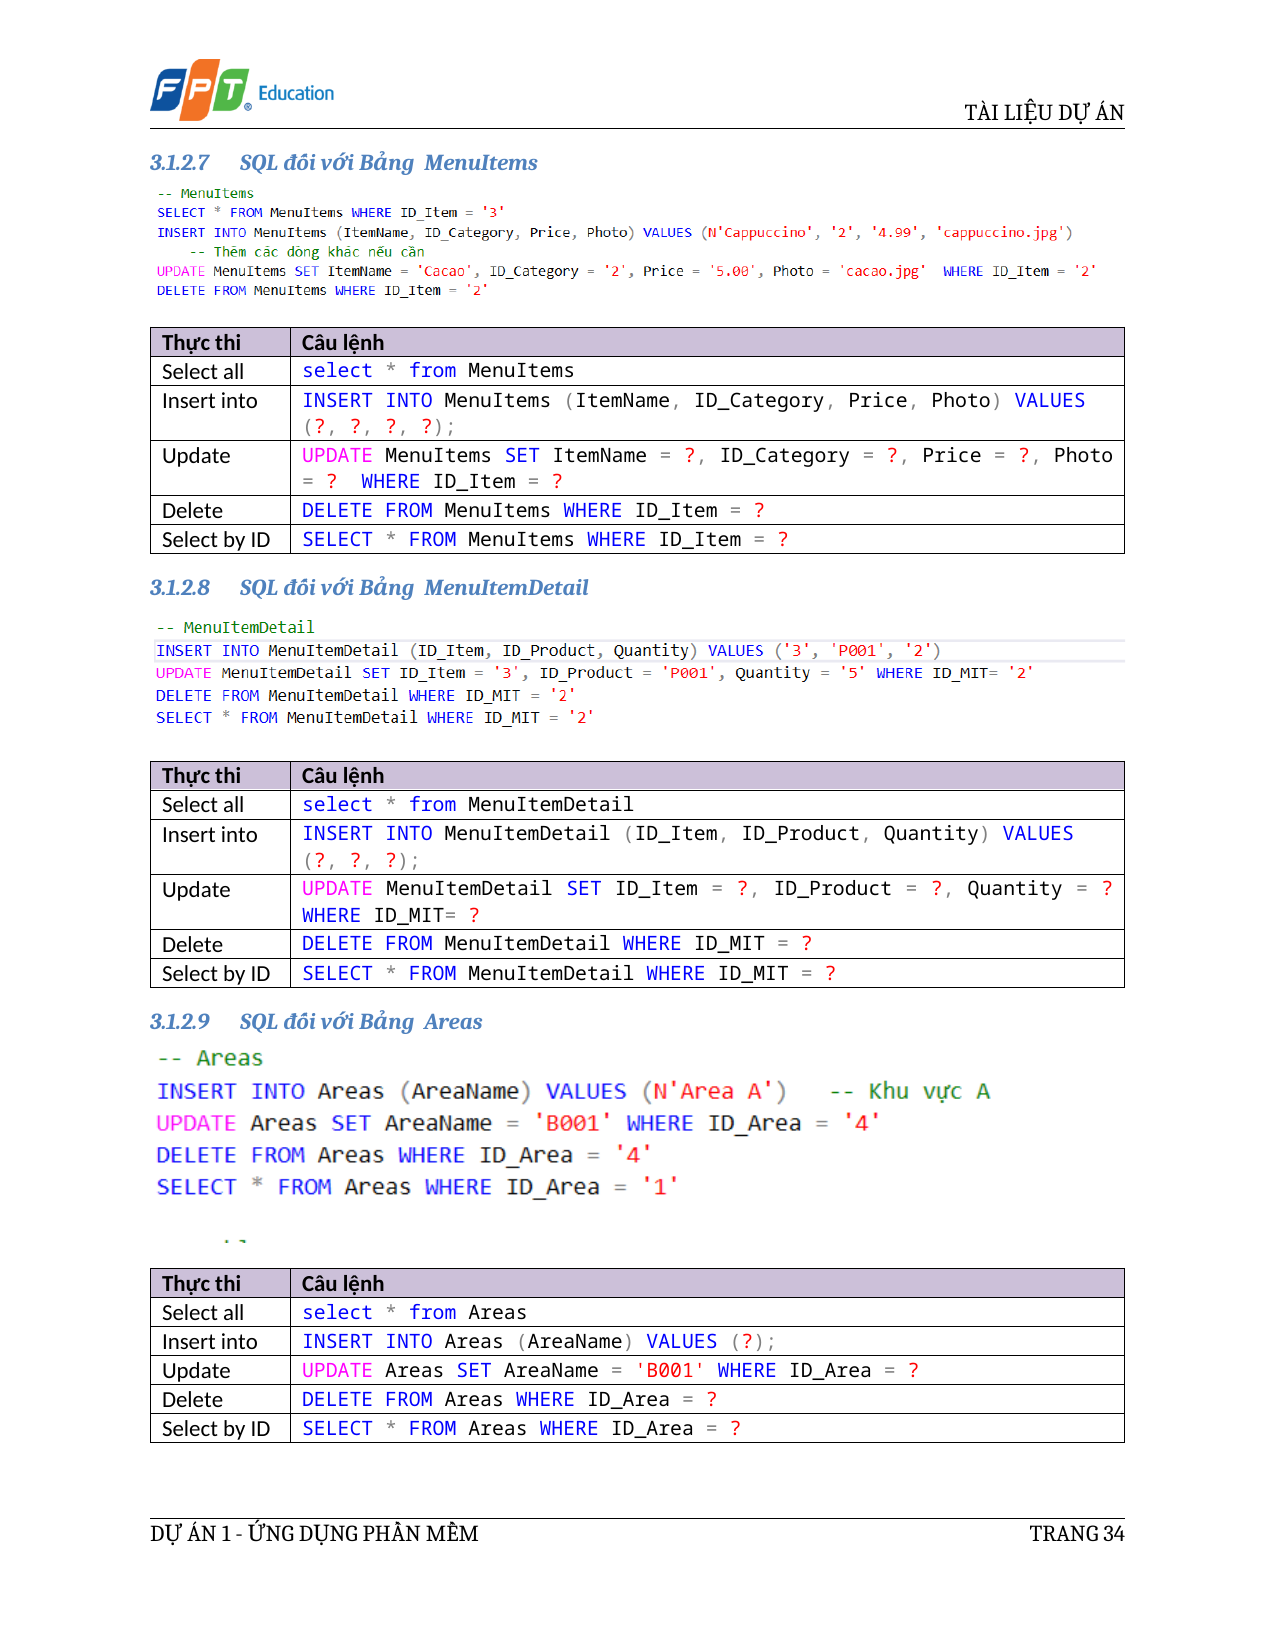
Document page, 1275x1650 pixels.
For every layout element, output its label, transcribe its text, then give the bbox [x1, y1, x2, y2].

table_header Câu lệnh [291, 762, 1124, 789]
table_cell Select all [151, 357, 290, 385]
table_cell Insert into [151, 386, 290, 440]
table_cell select * from Areas [291, 1298, 1124, 1326]
table_cell INSERT INTO MenuItems (ItemName, ID_Category, Price, Photo) VALUES (?, ?, ?, ?); [291, 386, 1124, 440]
table_cell Select all [151, 791, 290, 819]
subtitle SQL đối với Bảng MenuItems [150, 150, 1125, 176]
table_cell DELETE FROM MenuItems WHERE ID_Item = ? [291, 496, 1124, 524]
table_cell UPDATE MenuItemDetail SET ID_Item = ?, ID_Product = ?, Quantity = ? WHERE ID_MIT= ? [291, 875, 1124, 929]
table_cell SELECT * FROM MenuItems WHERE ID_Item = ? [291, 525, 1124, 553]
table_cell Insert into [151, 1327, 290, 1355]
table_cell Delete [151, 1385, 290, 1413]
picture [150, 180, 1125, 302]
table_cell Select by ID [151, 1414, 290, 1442]
table_cell UPDATE Areas SET AreaName = 'B001' WHERE ID_Area = ? [291, 1356, 1124, 1384]
table_cell Insert into [151, 820, 290, 874]
picture [150, 59, 336, 121]
table_cell INSERT INTO Areas (AreaName) VALUES (?); [291, 1327, 1124, 1355]
table_cell Select all [151, 1298, 290, 1326]
table_header Câu lệnh [291, 1269, 1124, 1297]
table_cell SELECT * FROM Areas WHERE ID_Area = ? [291, 1414, 1124, 1442]
table_cell UPDATE MenuItems SET ItemName = ?, ID_Category = ?, Price = ?, Photo = ? WHERE ID_Item = ? [291, 441, 1124, 495]
table_cell Update [151, 1356, 290, 1384]
table_cell SELECT * FROM MenuItemDetail WHERE ID_MIT = ? [291, 959, 1124, 987]
table_cell Delete [151, 930, 290, 958]
table_cell Update [151, 875, 290, 929]
table_cell select * from MenuItems [291, 357, 1124, 385]
table_header Thực thi [151, 762, 290, 789]
table_cell Select by ID [151, 525, 290, 553]
table_cell Update [151, 441, 290, 495]
subtitle SQL đối với Bảng MenuItemDetail [150, 575, 1125, 601]
table_header Thực thi [151, 328, 290, 356]
subtitle SQL đối với Bảng Areas [150, 1009, 1125, 1035]
picture [150, 605, 1125, 736]
table_cell INSERT INTO MenuItemDetail (ID_Item, ID_Product, Quantity) VALUES (?, ?, ?); [291, 820, 1124, 874]
table_header Thực thi [151, 1269, 290, 1297]
table_cell select * from MenuItemDetail [291, 791, 1124, 819]
table_cell DELETE FROM Areas WHERE ID_Area = ? [291, 1385, 1124, 1413]
table_cell Select by ID [151, 959, 290, 987]
table_cell Delete [151, 496, 290, 524]
table_cell DELETE FROM MenuItemDetail WHERE ID_MIT = ? [291, 930, 1124, 958]
table_header Câu lệnh [291, 328, 1124, 356]
picture [150, 1038, 1125, 1243]
